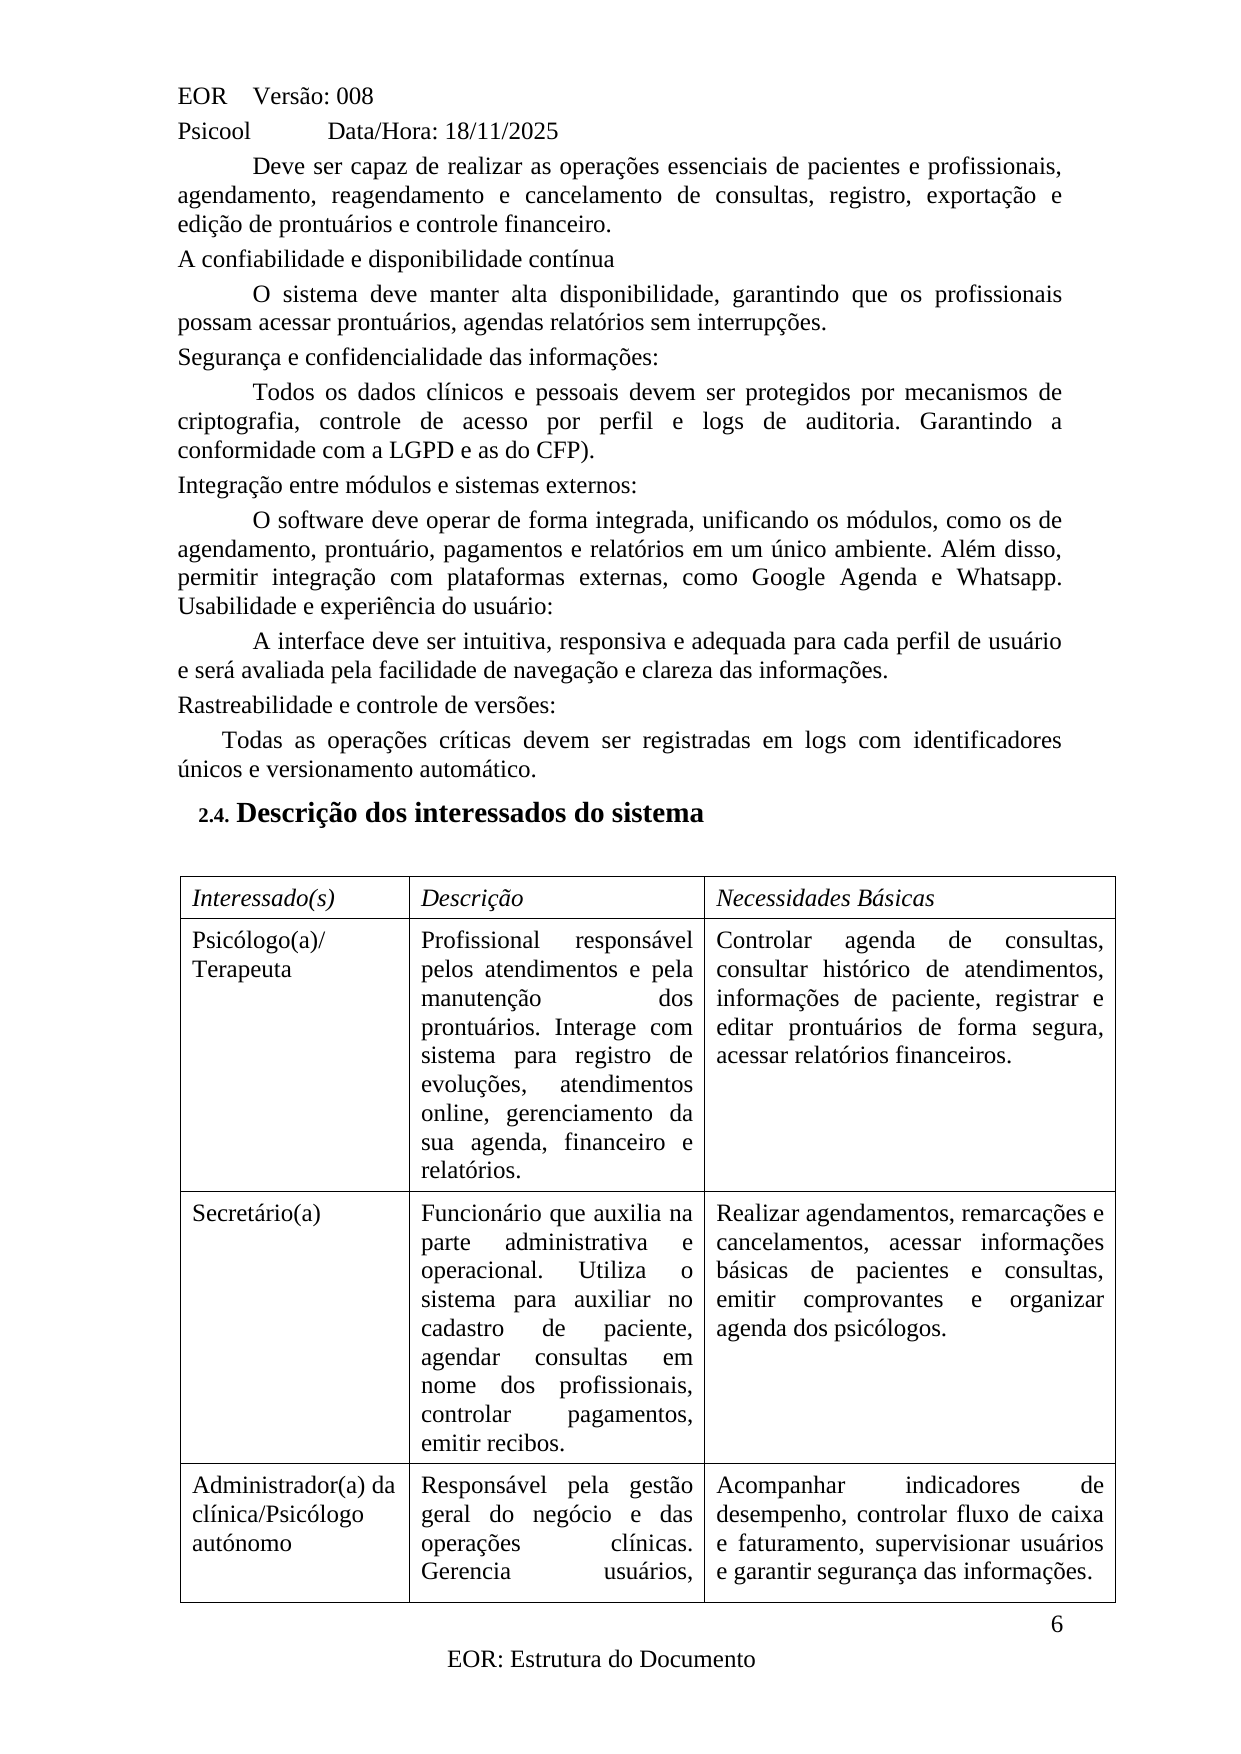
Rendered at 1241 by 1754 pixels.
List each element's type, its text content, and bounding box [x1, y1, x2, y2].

table_header Interessado(s) [181, 877, 409, 918]
text A interface deve ser intuitiva, responsiva e adequada para cada perfil de usuário e será avaliada pela facilidade de navegação e clareza das informações. [177, 626, 1063, 684]
table_cell Secretário(a) [181, 1192, 409, 1463]
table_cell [181, 1464, 409, 1602]
table_cell Profissional responsável pelos atendimentos e pela manutenção dos prontuários. Interage com sistema para registro de evoluções, atendimentos online, gerenciamento da sua agenda, financeiro e relatórios. [410, 919, 704, 1191]
table_header Necessidades Básicas [705, 877, 1115, 918]
table_cell Psicólogo(a)/Terapeuta [181, 919, 409, 1191]
text Todas as operações críticas devem ser registradas em logs com identificadores únicos e versionamento automático. [177, 725, 1063, 782]
text O software deve operar de forma integrada, unificando os módulos, como os de agendamento, prontuário, pagamentos e relatórios em um único ambiente. Além disso, permitir integração com plataformas externas, como Google Agenda e Whatsapp. Usabilidade e experiência do usuário: [177, 505, 1063, 620]
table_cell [410, 1464, 704, 1602]
text Rastreabilidade e controle de versões: [177, 690, 1063, 719]
text Todos os dados clínicos e pessoais devem ser protegidos por mecanismos de criptografia, controle de acesso por perfil e logs de auditoria. Garantindo a conformidade com a LGPD e as do CFP). [177, 377, 1063, 464]
table_cell Controlar agenda de consultas, consultar histórico de atendimentos, informações de paciente, registrar e editar prontuários de forma segura, acessar relatórios financeiros. [705, 919, 1115, 1191]
text Deve ser capaz de realizar as operações essenciais de pacientes e profissionais, agendamento, reagendamento e cancelamento de consultas, registro, exportação e edição de prontuários e controle financeiro. [177, 151, 1063, 237]
text A confiabilidade e disponibilidade contínua [177, 244, 1063, 272]
table_header Descrição [410, 877, 704, 918]
subtitle Descrição dos interessados do sistema [198, 795, 1063, 828]
text O sistema deve manter alta disponibilidade, garantindo que os profissionais possam acessar prontuários, agendas relatórios sem interrupções. [177, 279, 1063, 336]
text Segurança e confidencialidade das informações: [177, 342, 1063, 371]
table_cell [705, 1464, 1115, 1602]
table_cell Funcionário que auxilia na parte administrativa e operacional. Utiliza o sistema para auxiliar no cadastro de paciente, agendar consultas em nome dos profissionais, controlar pagamentos, emitir recibos. [410, 1192, 704, 1463]
table_cell Realizar agendamentos, remarcações e cancelamentos, acessar informações básicas de pacientes e consultas, emitir comprovantes e organizar agenda dos psicólogos. [705, 1192, 1115, 1463]
text Integração entre módulos e sistemas externos: [177, 470, 1063, 499]
